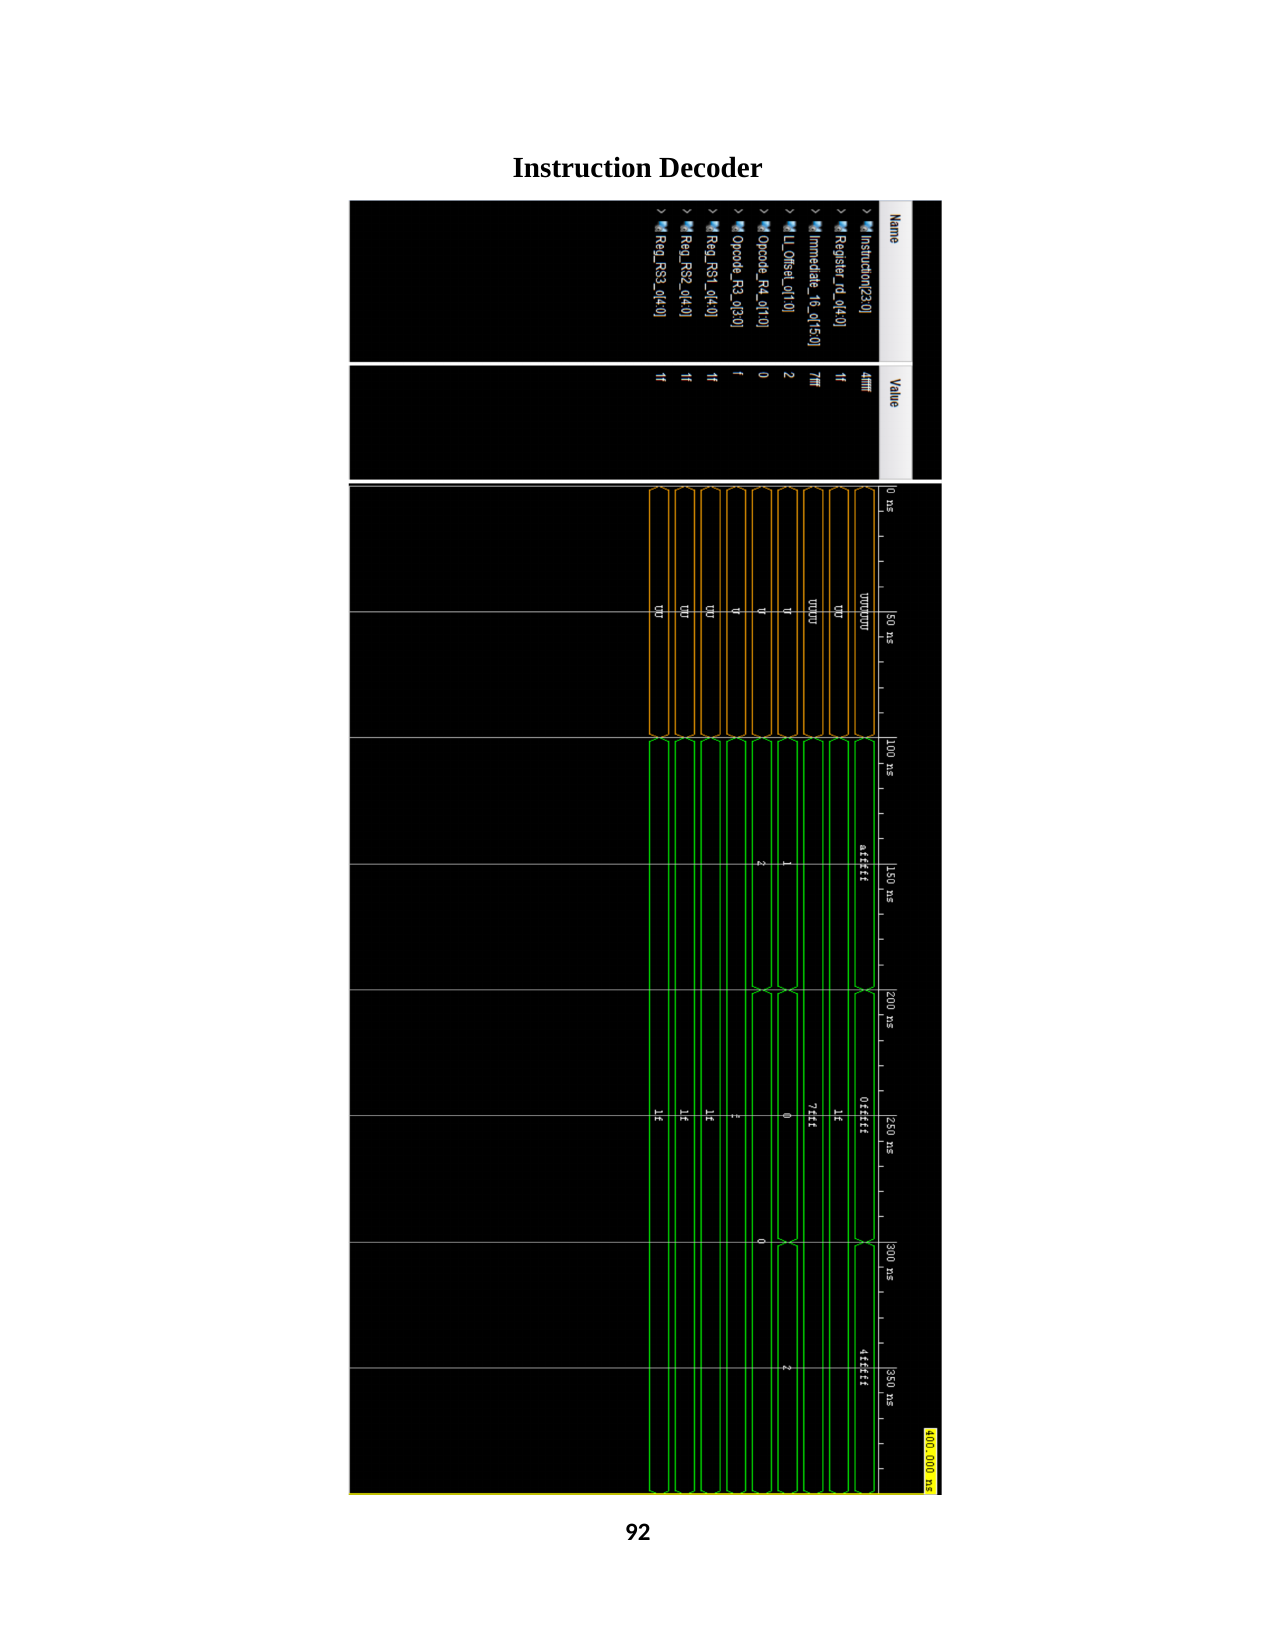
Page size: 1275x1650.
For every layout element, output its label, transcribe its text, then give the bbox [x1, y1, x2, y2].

text Instruction Decoder [150, 150, 1125, 183]
picture [349, 202, 942, 1494]
